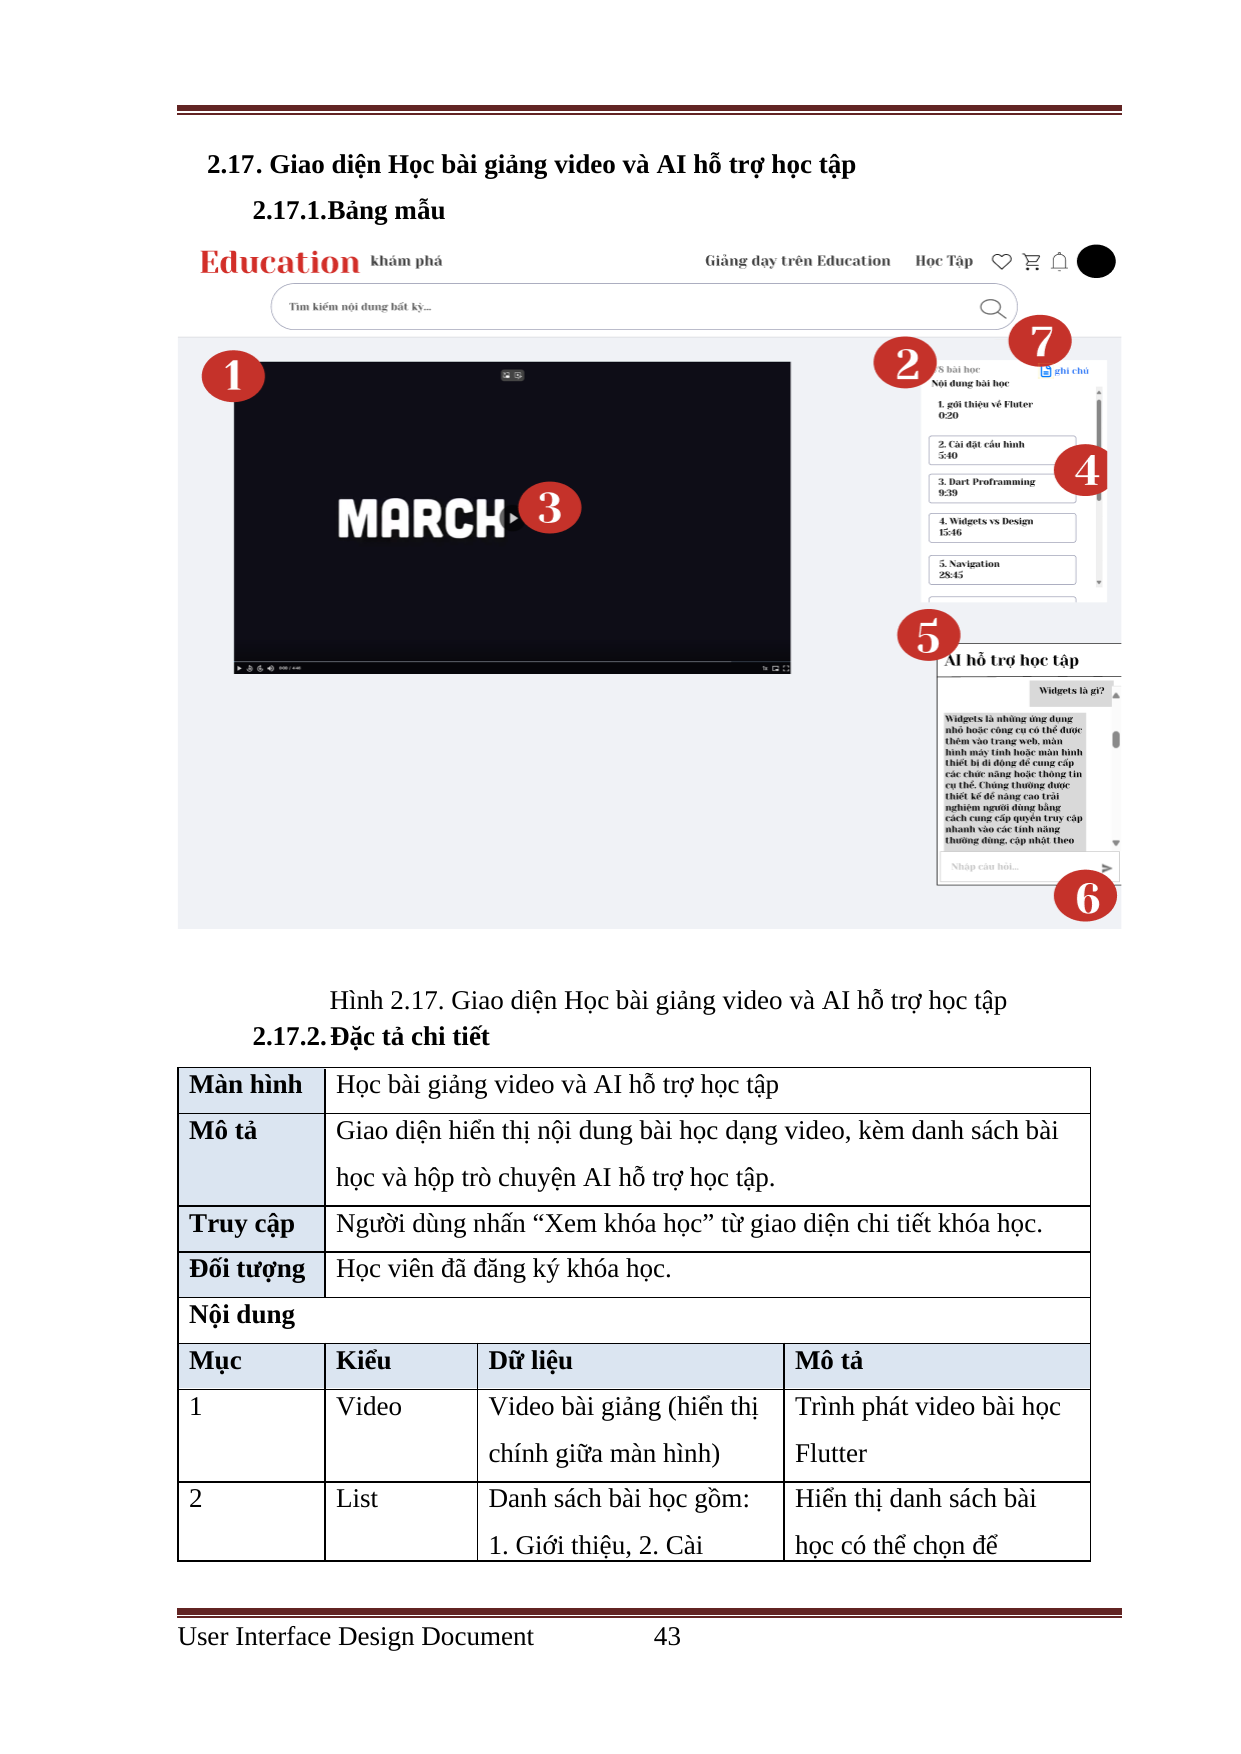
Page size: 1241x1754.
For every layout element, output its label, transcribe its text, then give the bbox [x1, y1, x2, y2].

table_cell 2 [179, 1483, 324, 1560]
table_cell 1 [179, 1390, 324, 1481]
table_cell Trình phát video bài học Flutter [785, 1390, 1090, 1481]
table_cell Dữ liệu [478, 1344, 783, 1388]
list Hình 2.17. Giao diện Học bài giảng video và AI hỗ trợ học tập [215, 984, 1122, 1016]
table_cell Đối tượng [179, 1253, 324, 1297]
list Đặc tả chi tiết [252, 1020, 1122, 1051]
table_cell Video bài giảng (hiển thị chính giữa màn hình) [478, 1390, 783, 1481]
table_cell List [326, 1483, 477, 1560]
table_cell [785, 1483, 1090, 1560]
list Bảng mẫu [224, 194, 1122, 226]
table_header Học bài giảng video và AI hỗ trợ học tập [326, 1068, 1090, 1113]
list . Giao diện Học bài giảng video và AI hỗ trợ học tập [207, 148, 1122, 179]
table_cell Mục [179, 1344, 324, 1388]
table_cell Mô tả [785, 1344, 1090, 1388]
table_cell Truy cập [179, 1207, 324, 1251]
table_cell Giao diện hiển thị nội dung bài học dạng video, kèm danh sách bài học và hộp trò chuyện AI hỗ trợ học tập. [326, 1114, 1090, 1205]
table_cell Người dùng nhấn “Xem khóa học” từ giao diện chi tiết khóa học. [326, 1207, 1090, 1251]
table_cell Kiểu [326, 1344, 477, 1388]
table_header Màn hình [179, 1068, 325, 1113]
table_cell Mô tả [179, 1114, 324, 1205]
table_cell Video [326, 1390, 477, 1481]
table_cell Nội dung [179, 1298, 1090, 1343]
table_cell Học viên đã đăng ký khóa học. [326, 1253, 1090, 1297]
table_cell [478, 1483, 783, 1560]
picture [177, 241, 1122, 929]
